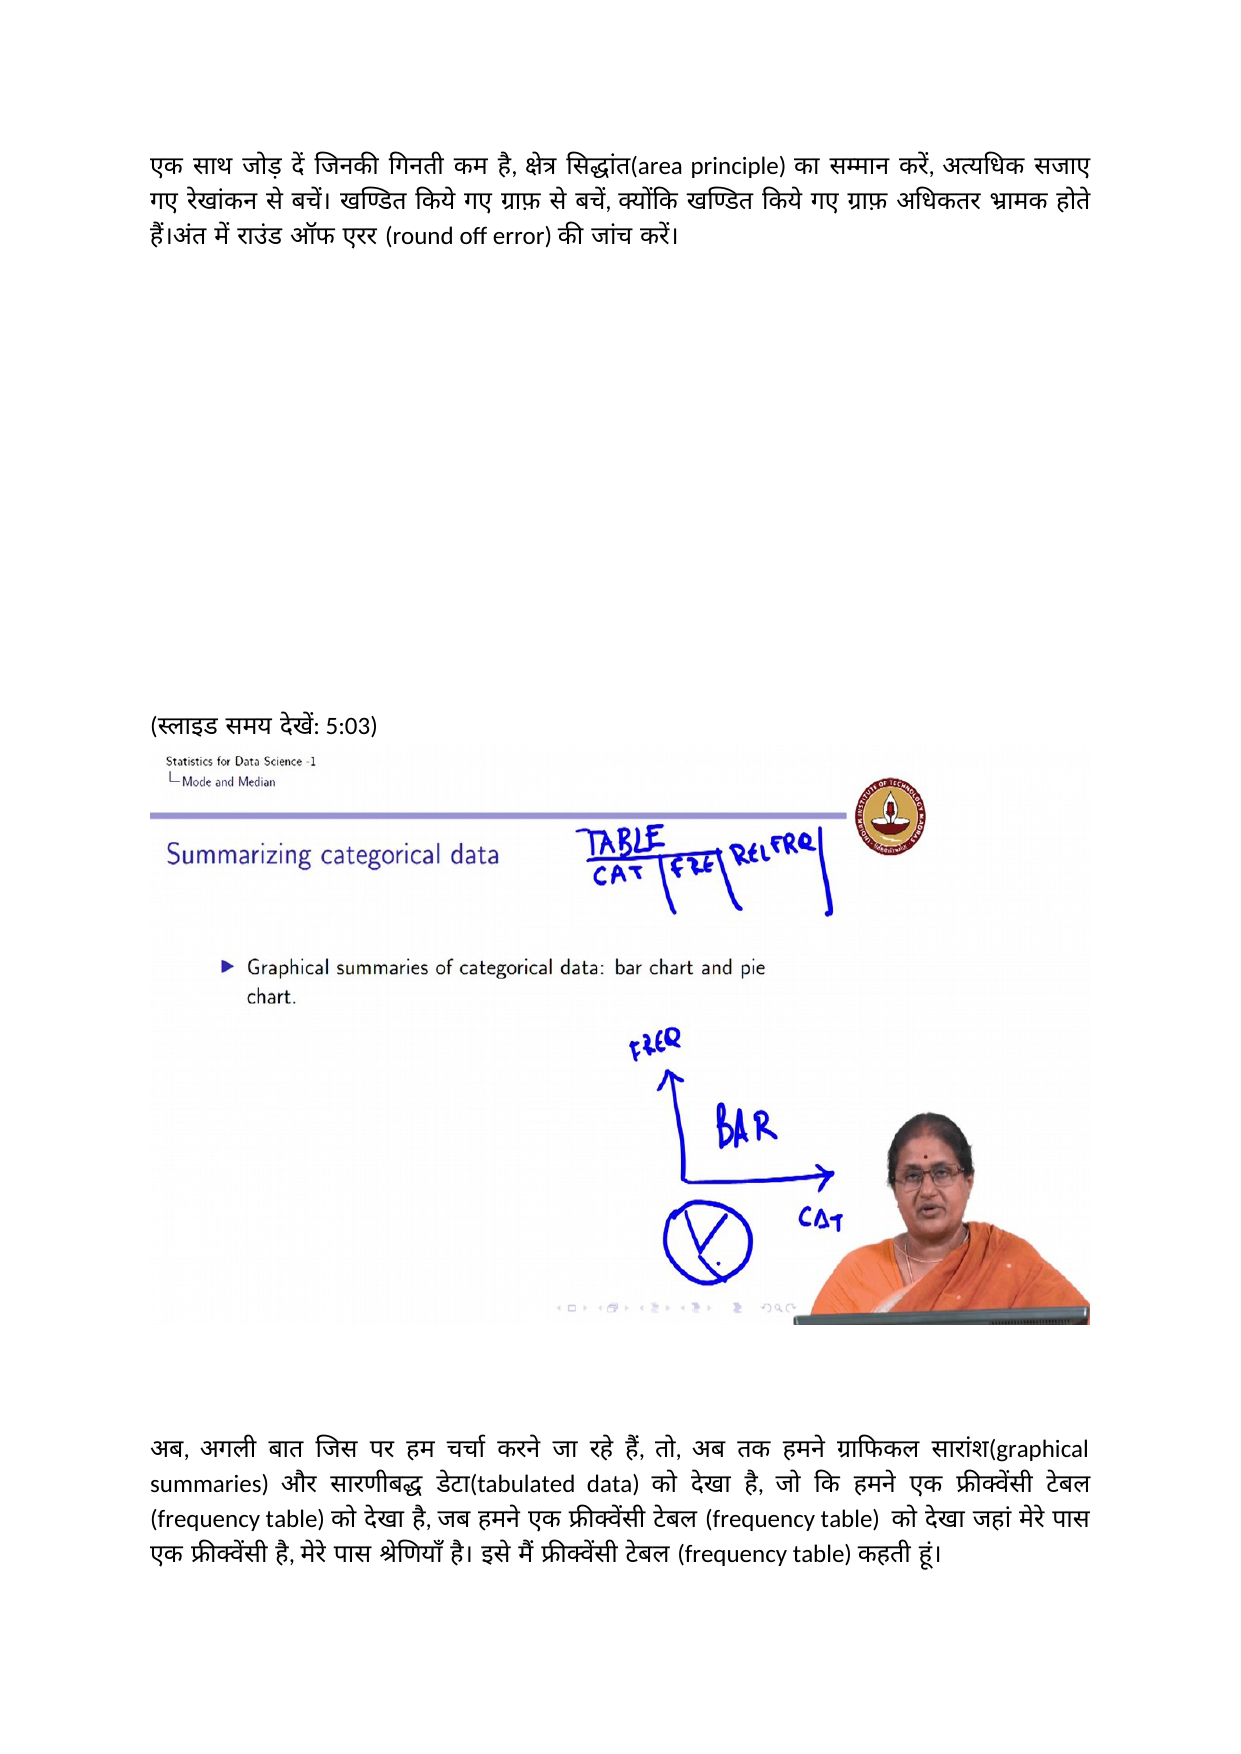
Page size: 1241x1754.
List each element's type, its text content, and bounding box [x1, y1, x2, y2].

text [150, 150, 1090, 251]
text अब, अगली बात जिस पर हम चर्चा करने जा रहे हैं, तो, अब तक हमने ग्राफिकल सारांश(graphical summaries) और सारणीबद्ध डेटा(tabulated data) को देखा है, जो कि हमने एक फ्रीक्वेंसी टेबल (frequency table) को देखा है, जब हमने एक फ्रीक्वेंसी टेबल (frequency table) को देखा जहां मेरे पास एक फ्रीक्वेंसी है, मेरे पास श्रेणियाँ है। इसे मैं फ्रीक्वेंसी टेबल (frequency table) कहती हूं। [150, 1433, 1090, 1569]
text (स्लाइड समय देखें: 5:03) [150, 710, 1090, 741]
